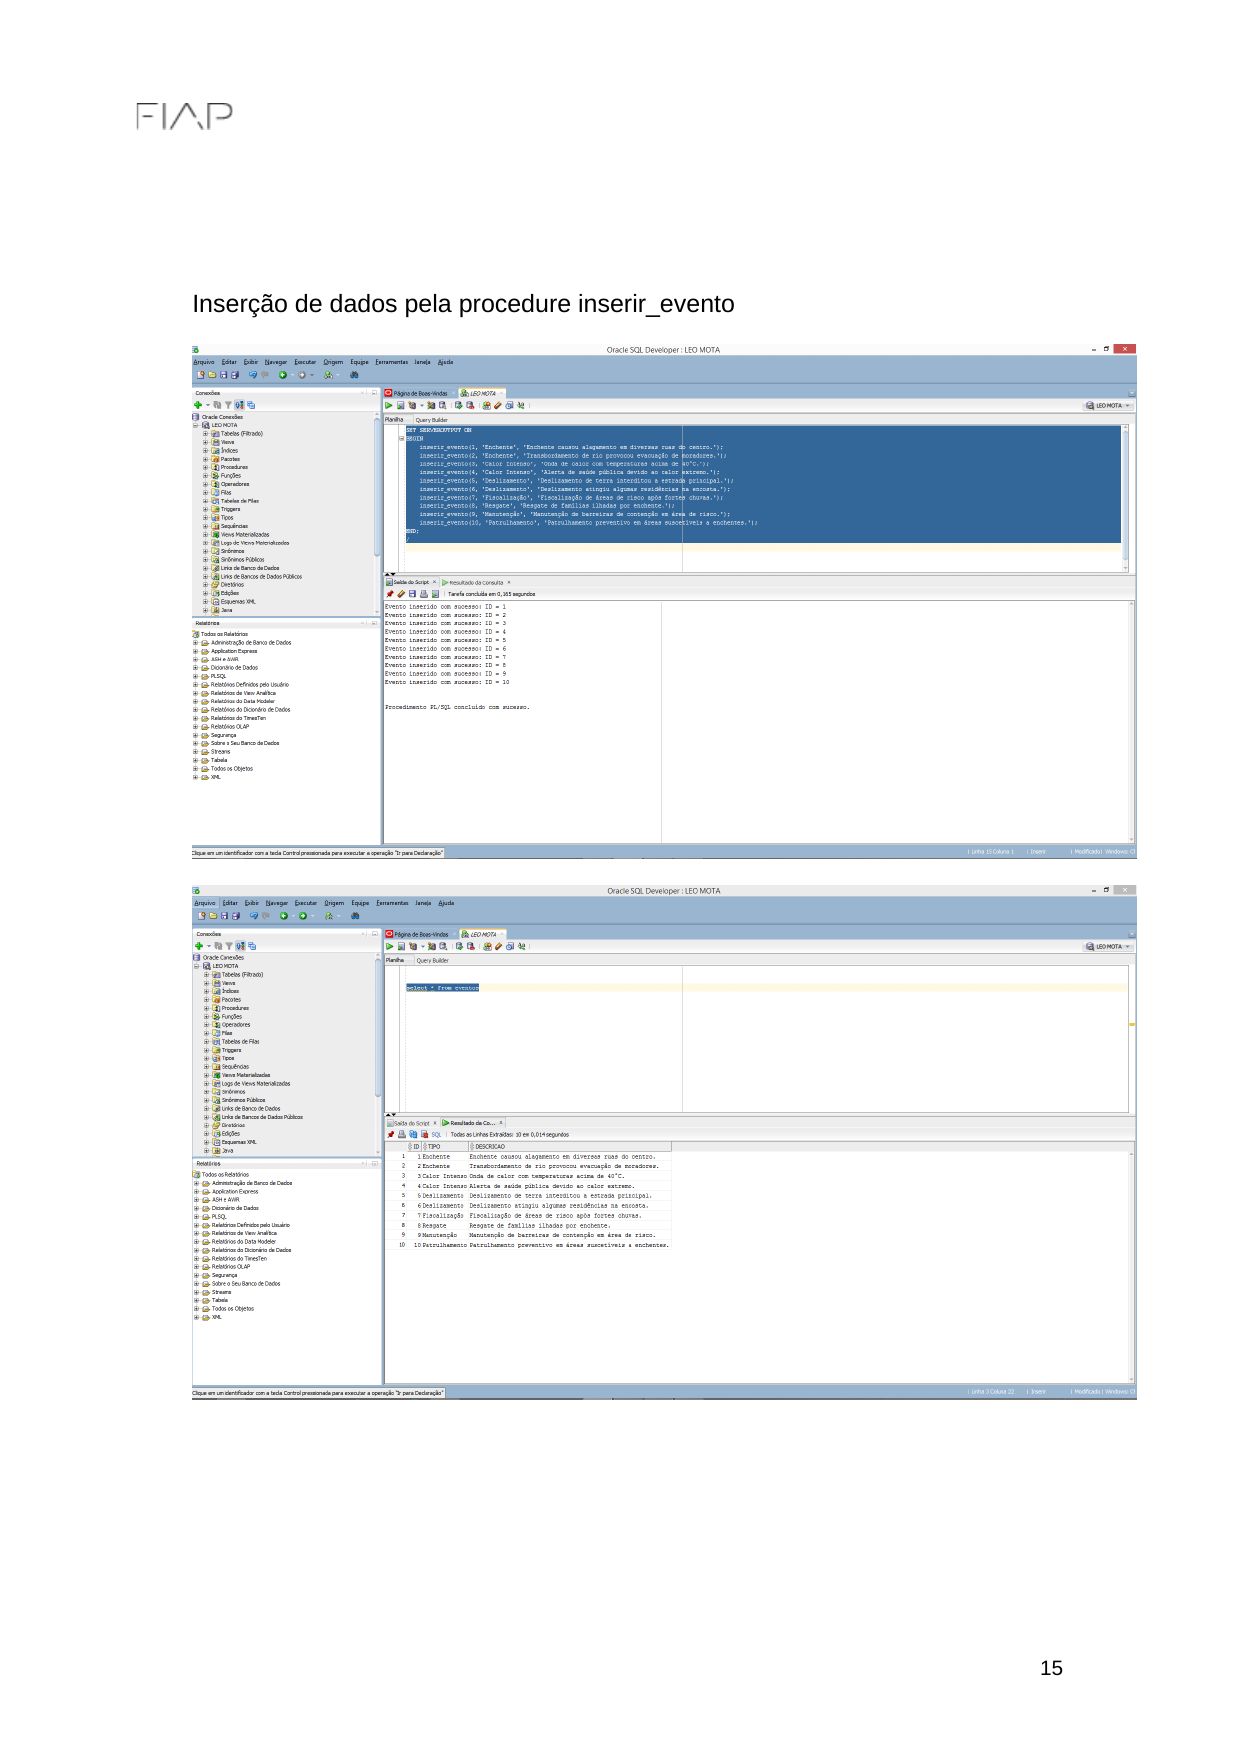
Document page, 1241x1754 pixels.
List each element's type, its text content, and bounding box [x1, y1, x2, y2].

picture [192, 344, 1137, 859]
text Inserção de dados pela procedure inserir_evento [118, 289, 1063, 318]
picture [136, 103, 233, 130]
picture [192, 885, 1137, 1400]
